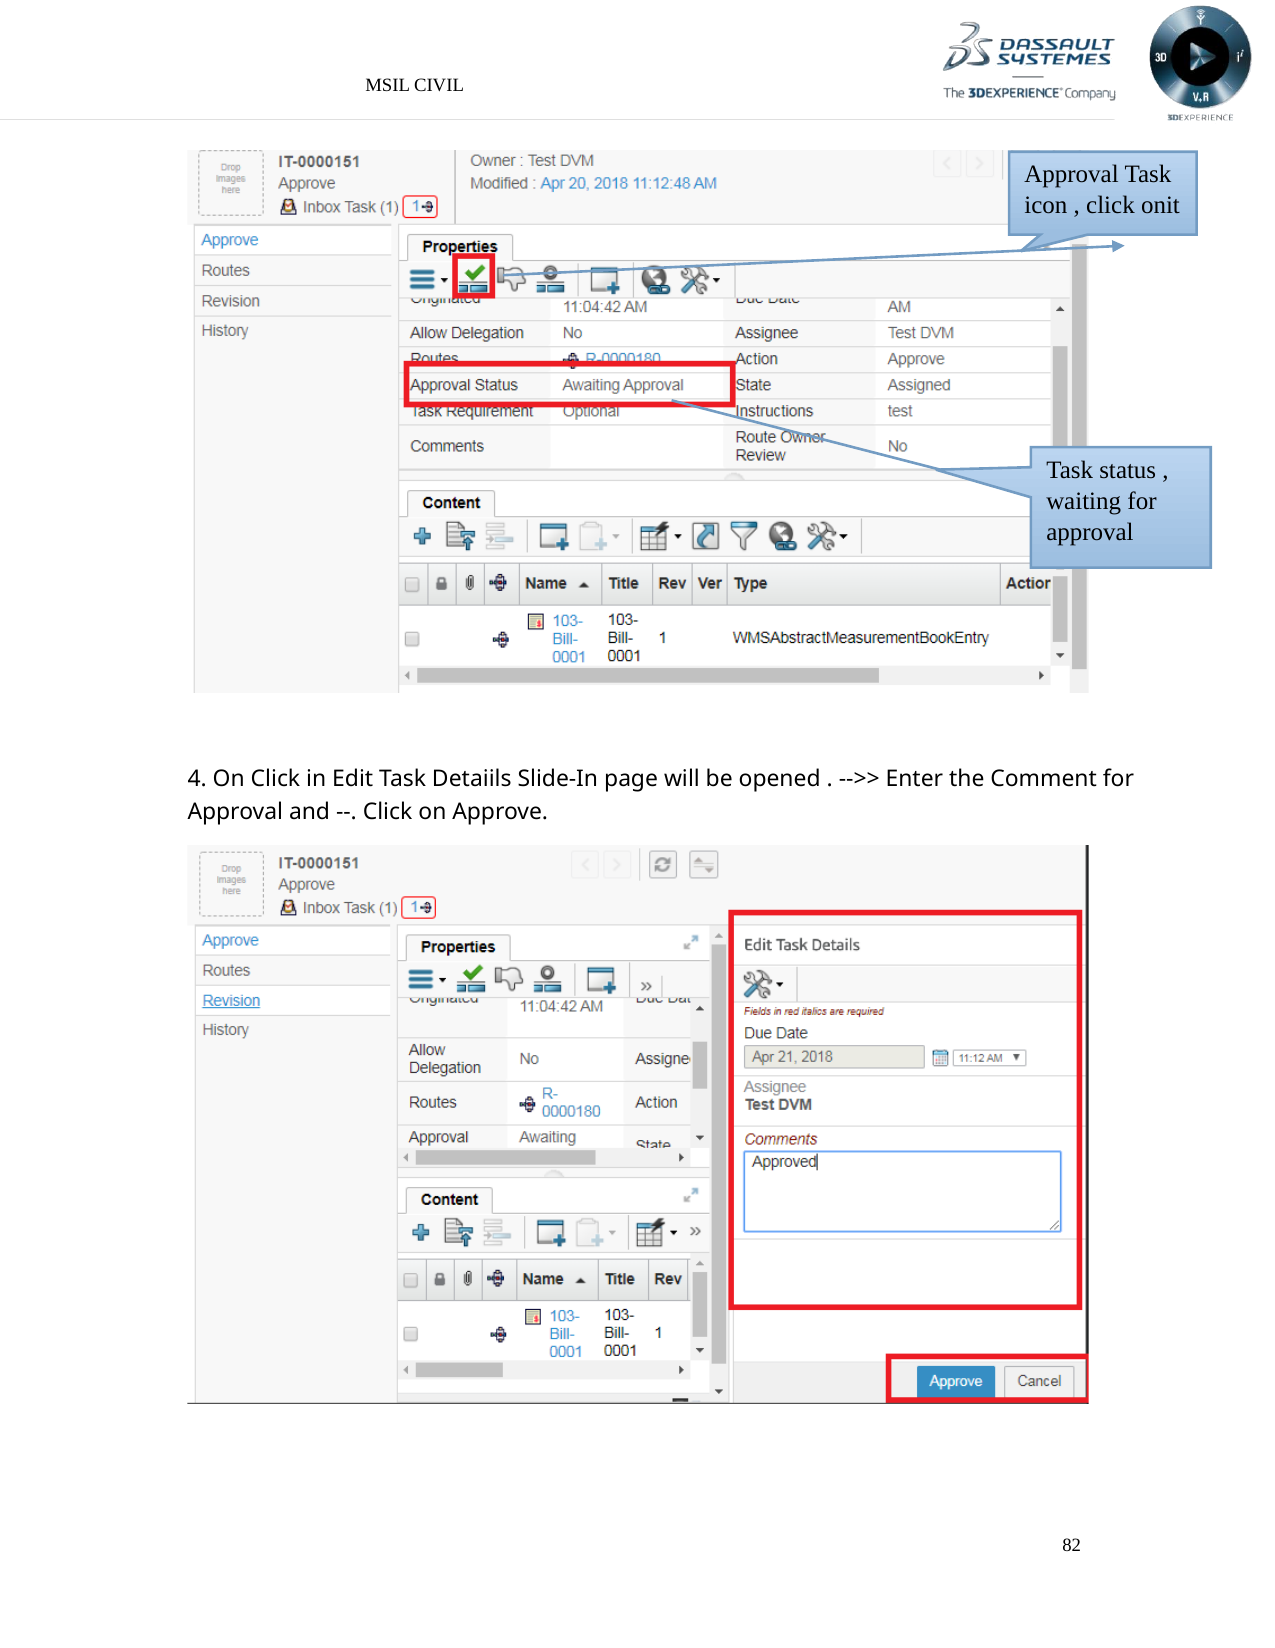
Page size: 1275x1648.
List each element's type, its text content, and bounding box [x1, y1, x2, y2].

picture [187, 150, 1089, 693]
picture [187, 845, 1089, 1404]
picture [0, 1, 1254, 134]
list On Click in Edit Task Detaiils Slide-In page will be opened . -->> Enter the Comment for Approval and --. Click on Approve. [187, 762, 1186, 827]
picture [1044, 236, 1089, 248]
